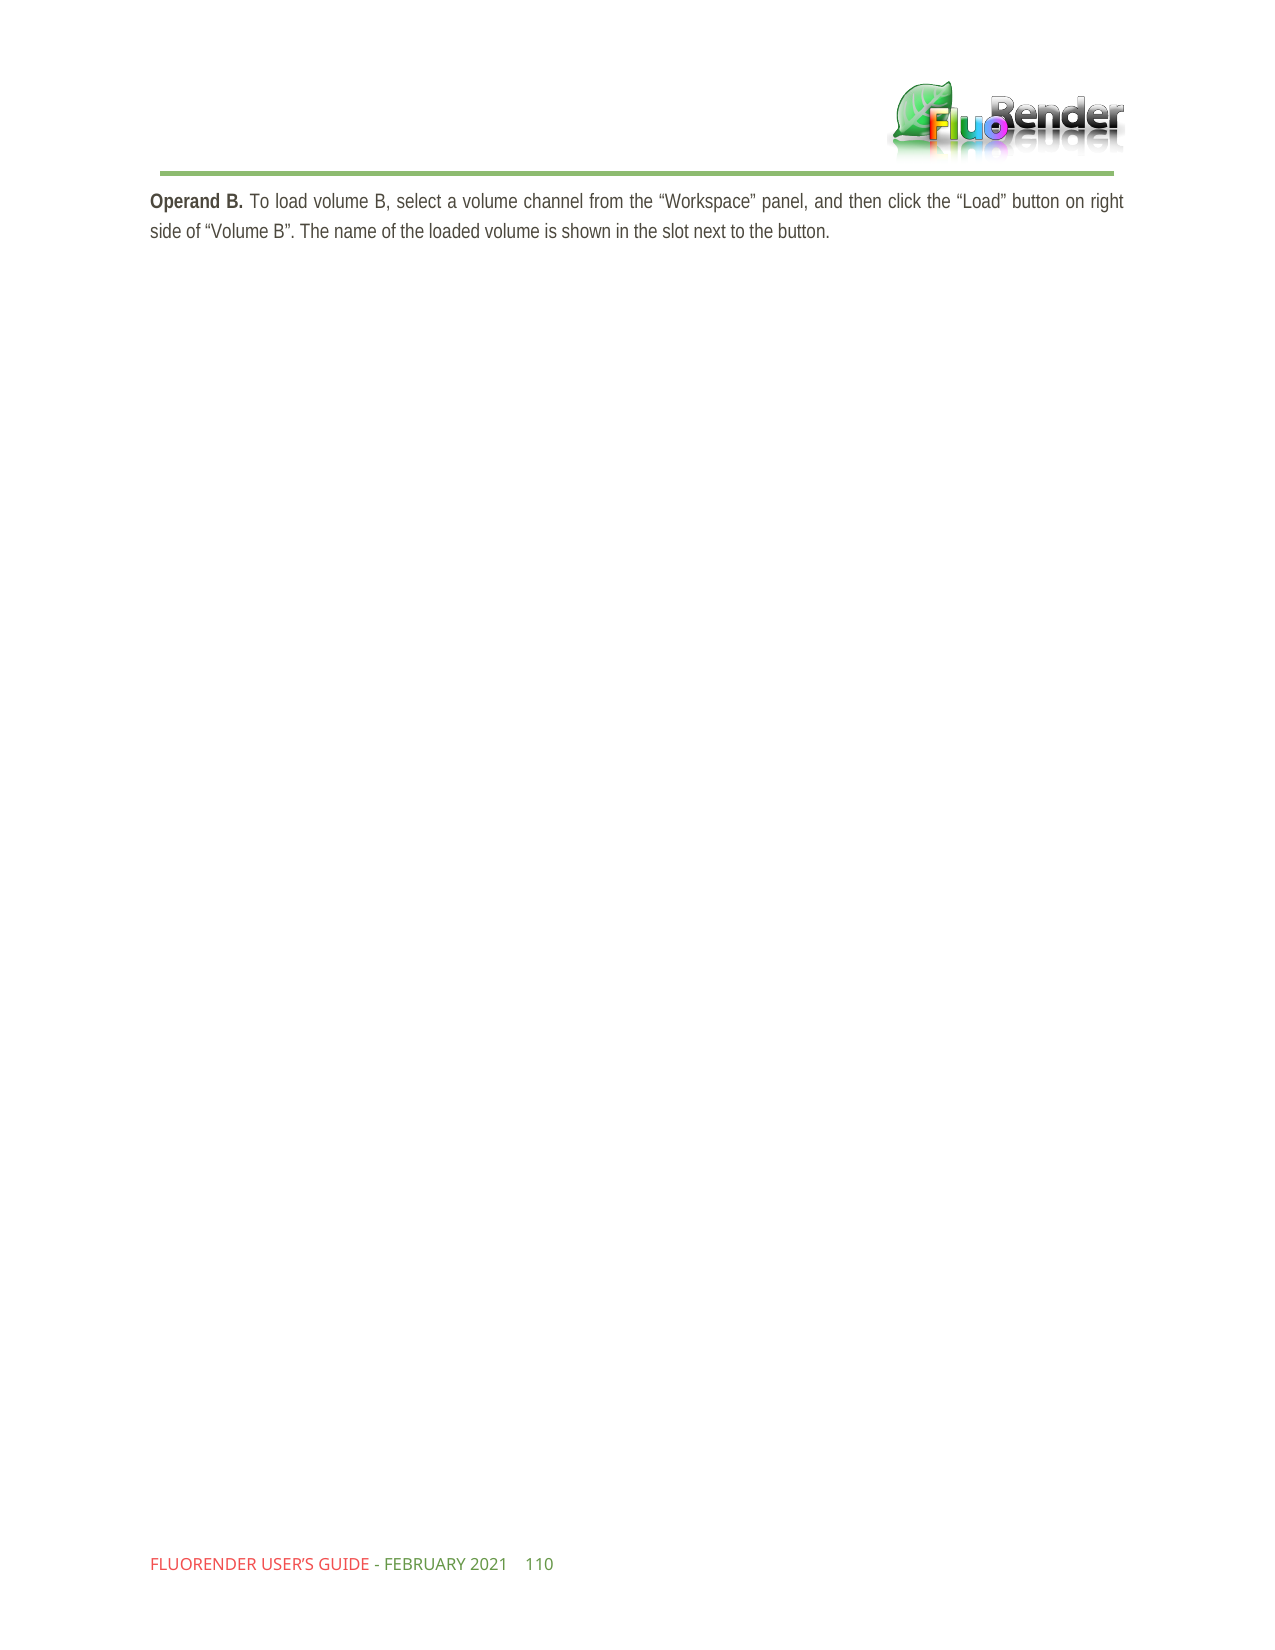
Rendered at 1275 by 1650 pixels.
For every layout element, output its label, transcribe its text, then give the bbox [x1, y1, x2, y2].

picture [887, 75, 1125, 165]
text Operand B. To load volume B, select a volume channel from the “Workspace” panel, and then click the “Load” button on right side of “Volume B”. The name of the loaded volume is shown in the slot next to the button. [150, 189, 1125, 243]
